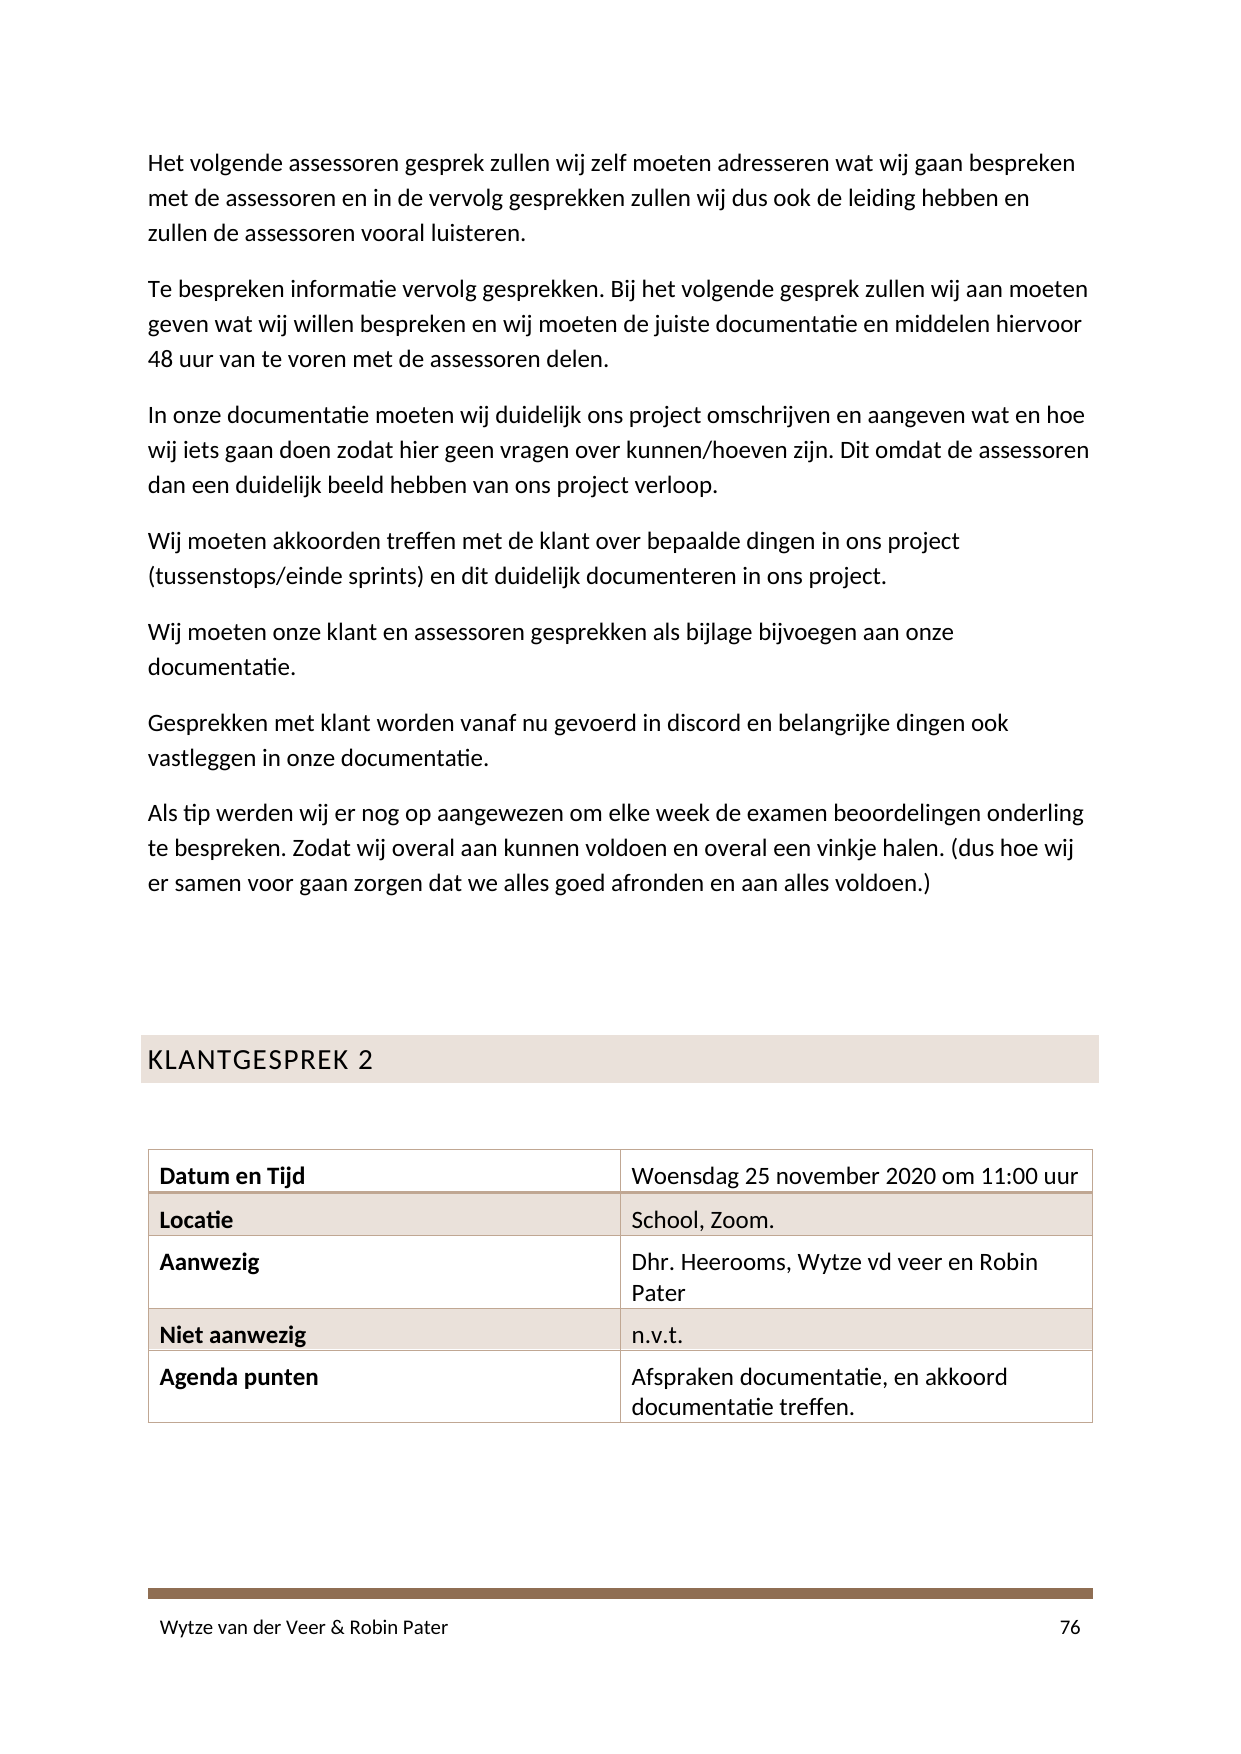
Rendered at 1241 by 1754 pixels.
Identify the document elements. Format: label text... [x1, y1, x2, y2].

subtitle Klantgesprek 2 [148, 1041, 1093, 1077]
text Te bespreken informatie vervolg gesprekken. Bij het volgende gesprek zullen wij aan moeten geven wat wij willen bespreken en wij moeten de juiste documentatie en middelen hiervoor 48 uur van te voren met de assessoren delen. [148, 273, 1093, 374]
text Het volgende assessoren gesprek zullen wij zelf moeten adresseren wat wij gaan bespreken met de assessoren en in de vervolg gesprekken zullen wij dus ook de leiding hebben en zullen de assessoren vooral luisteren. [148, 148, 1093, 248]
text Wij moeten akkoorden treffen met de klant over bepaalde dingen in ons project (tussenstops/einde sprints) en dit duidelijk documenteren in ons project. [148, 525, 1093, 591]
text In onze documentatie moeten wij duidelijk ons project omschrijven en aangeven wat en hoe wij iets gaan doen zodat hier geen vragen over kunnen/hoeven zijn. Dit omdat de assessoren dan een duidelijk beeld hebben van ons project verloop. [148, 399, 1093, 500]
table_header Woensdag 25 november 2020 om 11:00 uur [621, 1150, 1092, 1191]
table_cell Niet aanwezig [149, 1309, 620, 1349]
table_cell Aanwezig [149, 1236, 620, 1307]
text Gesprekken met klant worden vanaf nu gevoerd in discord en belangrijke dingen ook vastleggen in onze documentatie. [148, 707, 1093, 772]
table_cell School, Zoom. [621, 1194, 1092, 1235]
text Als tip werden wij er nog op aangewezen om elke week de examen beoordelingen onderling te bespreken. Zodat wij overal aan kunnen voldoen en overal een vinkje halen. (dus hoe wij er samen voor gaan zorgen dat we alles goed afronden en aan alles voldoen.) [148, 798, 1093, 898]
table_cell Dhr. Heerooms, Wytze vd veer en Robin Pater [621, 1236, 1092, 1307]
table_cell Locatie [149, 1194, 620, 1235]
table_header Datum en Tijd [149, 1150, 620, 1191]
text Wij moeten onze klant en assessoren gesprekken als bijlage bijvoegen aan onze documentatie. [148, 616, 1093, 681]
table_cell Afspraken documentatie, en akkoord documentatie treffen. [621, 1351, 1092, 1422]
table_cell n.v.t. [621, 1309, 1092, 1349]
table_cell Agenda punten [149, 1351, 620, 1422]
